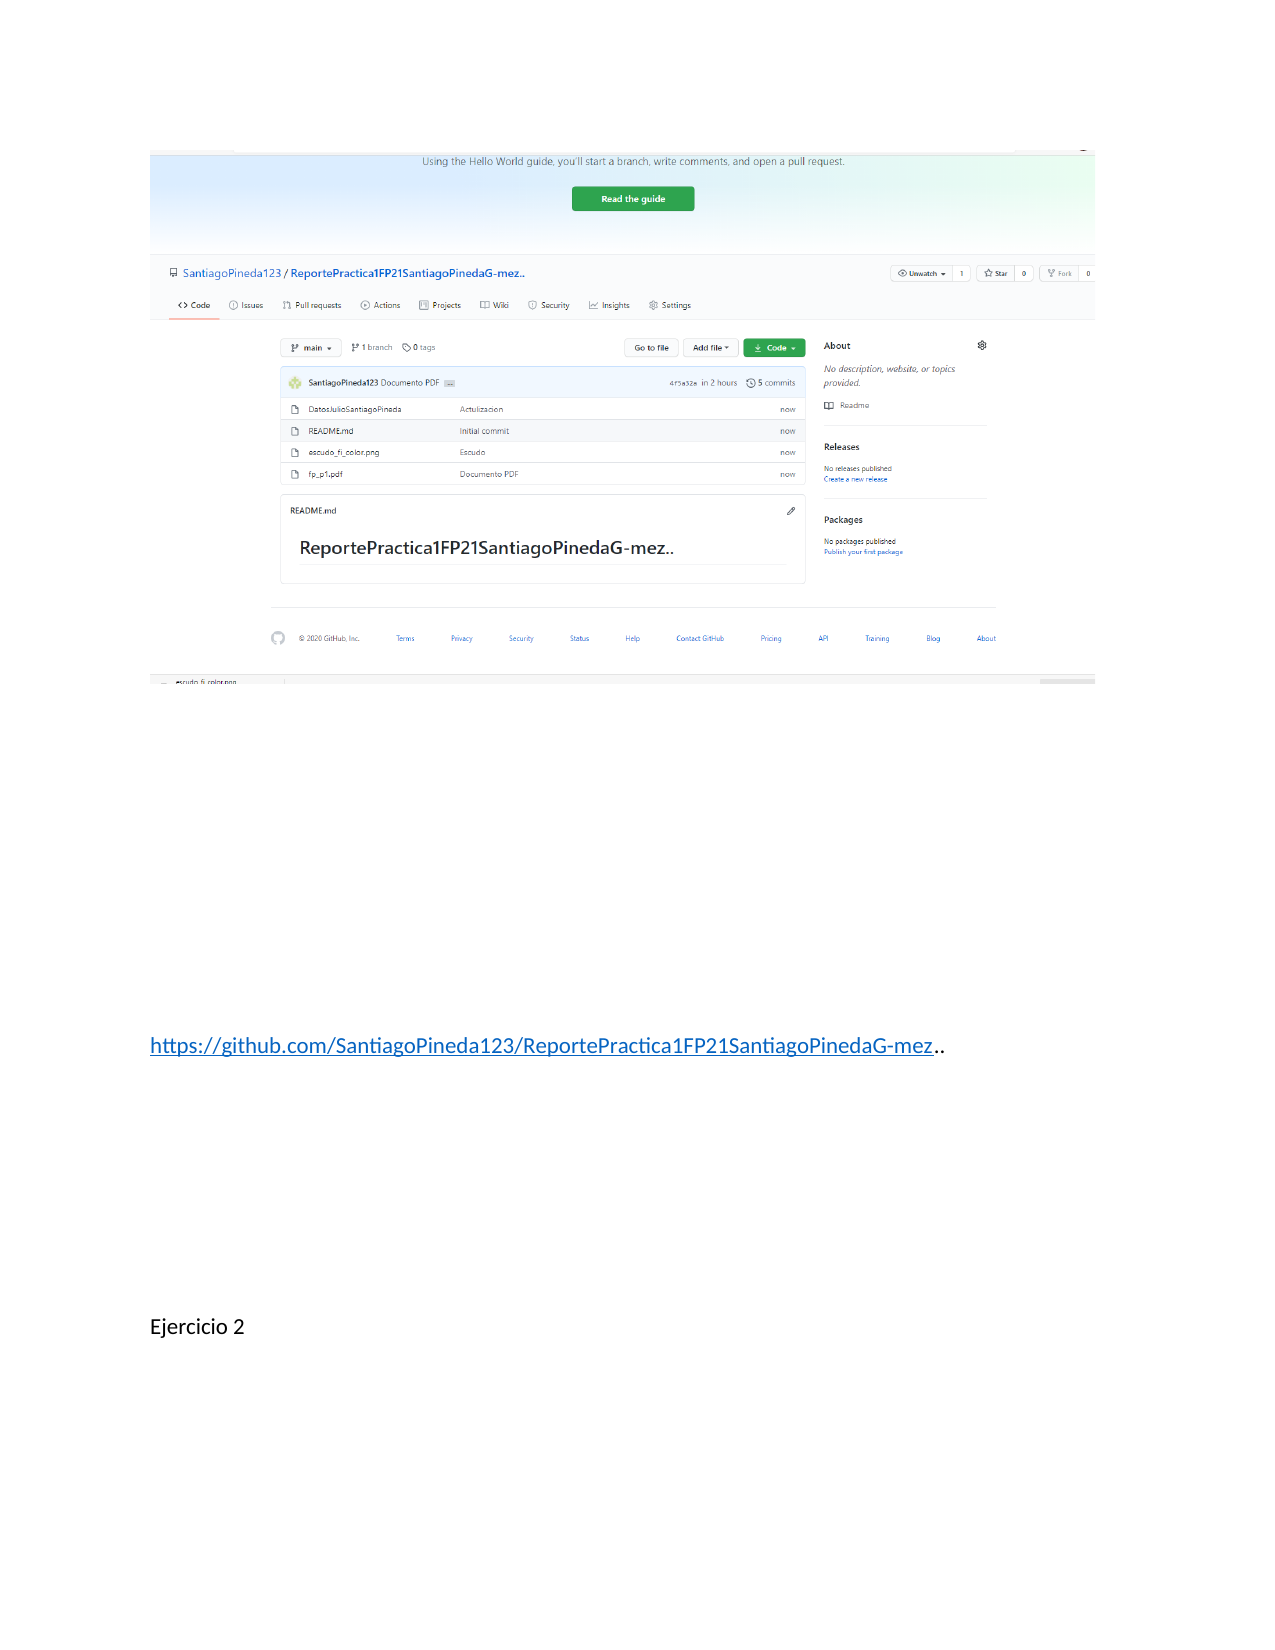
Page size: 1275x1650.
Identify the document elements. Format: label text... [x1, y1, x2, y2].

text Ejercicio 2 [150, 1312, 1125, 1340]
text https://github.com/SantiagoPineda123/ReportePractica1FP21SantiagoPinedaG-mez.. [150, 1031, 1125, 1059]
picture [150, 150, 1096, 684]
